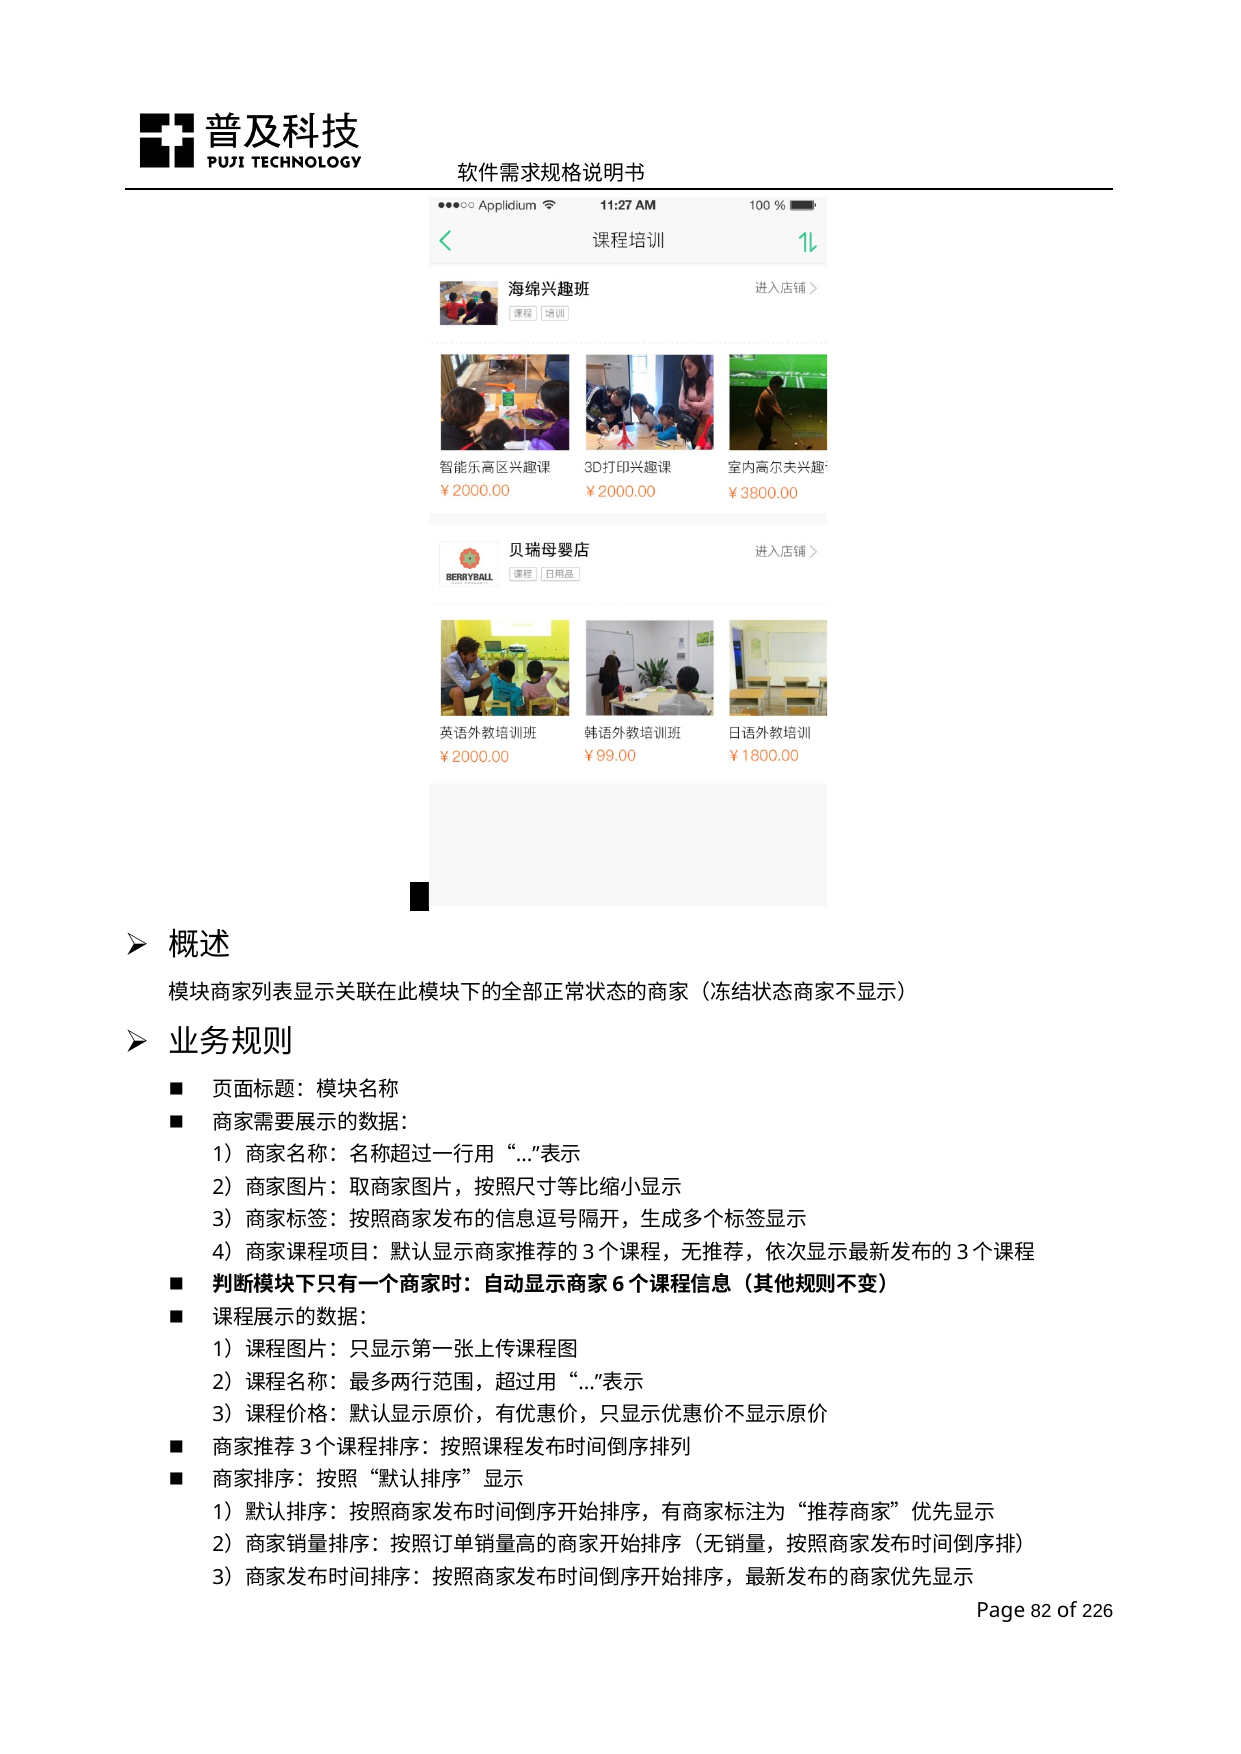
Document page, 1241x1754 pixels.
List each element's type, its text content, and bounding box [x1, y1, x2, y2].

list 1）商家名称：名称超过一行用“...”表示 [212, 1136, 1113, 1169]
list 1）默认排序：按照商家发布时间倒序开始排序，有商家标注为“推荐商家”优先显示 [212, 1494, 1113, 1526]
list 模块商家列表显示关联在此模块下的全部正常状态的商家（冻结状态商家不显示） [168, 974, 1113, 1006]
list 3）商家发布时间排序：按照商家发布时间倒序开始排序，最新发布的商家优先显示 [212, 1559, 1113, 1591]
picture [124, 103, 365, 180]
list 业务规则 [124, 1006, 1113, 1071]
list 课程展示的数据： [168, 1299, 1113, 1331]
list 判断模块下只有一个商家时：自动显示商家6个课程信息（其他规则不变） [168, 1266, 1113, 1299]
list 商家排序：按照“默认排序”显示 [168, 1461, 1113, 1494]
list 商家需要展示的数据： [168, 1104, 1113, 1136]
list 2）课程名称：最多两行范围，超过用“...”表示 [212, 1364, 1113, 1396]
list 4）商家课程项目：默认显示商家推荐的3个课程，无推荐，依次显示最新发布的3个课程 [212, 1234, 1113, 1266]
list 页面标题：模块名称 [168, 1071, 1113, 1104]
list 2）商家销量排序：按照订单销量高的商家开始排序（无销量，按照商家发布时间倒序排） [212, 1526, 1113, 1559]
list 3）商家标签：按照商家发布的信息逗号隔开，生成多个标签显示 [212, 1201, 1113, 1234]
list 商家推荐3个课程排序：按照课程发布时间倒序排列 [168, 1429, 1113, 1461]
list 3）课程价格：默认显示原价，有优惠价，只显示优惠价不显示原价 [212, 1396, 1113, 1429]
list 概述 [124, 909, 1113, 974]
list 2）商家图片：取商家图片，按照尺寸等比缩小显示 [212, 1169, 1113, 1201]
list 1）课程图片：只显示第一张上传课程图 [212, 1331, 1113, 1364]
picture [428, 197, 828, 906]
